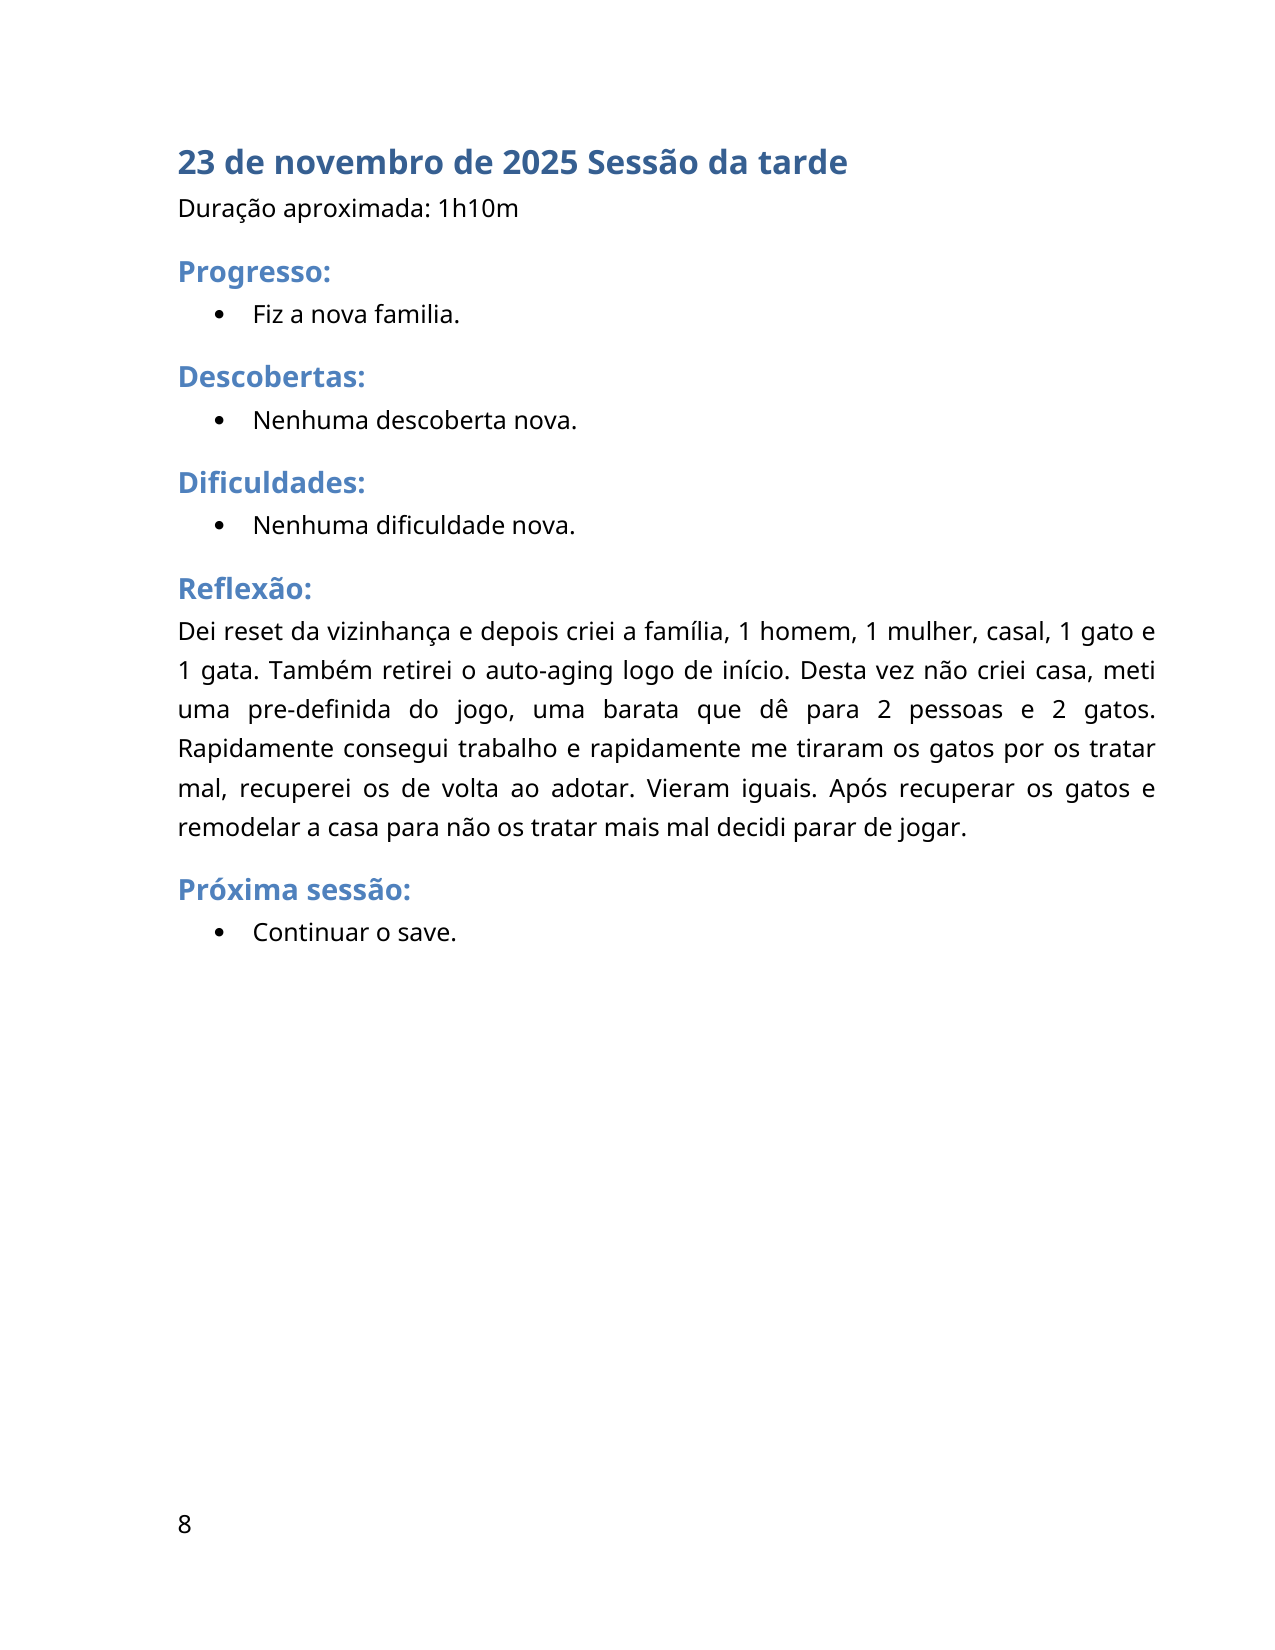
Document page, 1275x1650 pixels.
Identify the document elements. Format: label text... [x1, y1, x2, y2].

text Duração aproximada: 1h10m [177, 191, 1157, 225]
subtitle Descobertas: [177, 357, 1157, 396]
text Dei reset da vizinhança e depois criei a família, 1 homem, 1 mulher, casal, 1 gato e 1 gata. Também retirei o auto-aging logo de início. Desta vez não criei casa, meti uma pre-definida do jogo, uma barata que dê para 2 pessoas e 2 gatos. Rapidamente consegui trabalho e rapidamente me tiraram os gatos por os tratar mal, recuperei os de volta ao adotar. Vieram iguais. Após recuperar os gatos e remodelar a casa para não os tratar mais mal decidi parar de jogar. [177, 614, 1157, 843]
subtitle Reflexão: [177, 568, 1157, 608]
list Nenhuma descoberta nova. [215, 402, 1157, 436]
list Fiz a nova familia. [215, 297, 1157, 331]
list Continuar o save. [215, 915, 1157, 949]
subtitle Progresso: [177, 251, 1157, 291]
list Nenhuma dificuldade nova. [215, 508, 1157, 542]
subtitle Dificuldades: [177, 462, 1157, 502]
subtitle Próxima sessão: [177, 869, 1157, 909]
subtitle 23 de novembro de 2025 Sessão da tarde [177, 139, 1157, 184]
